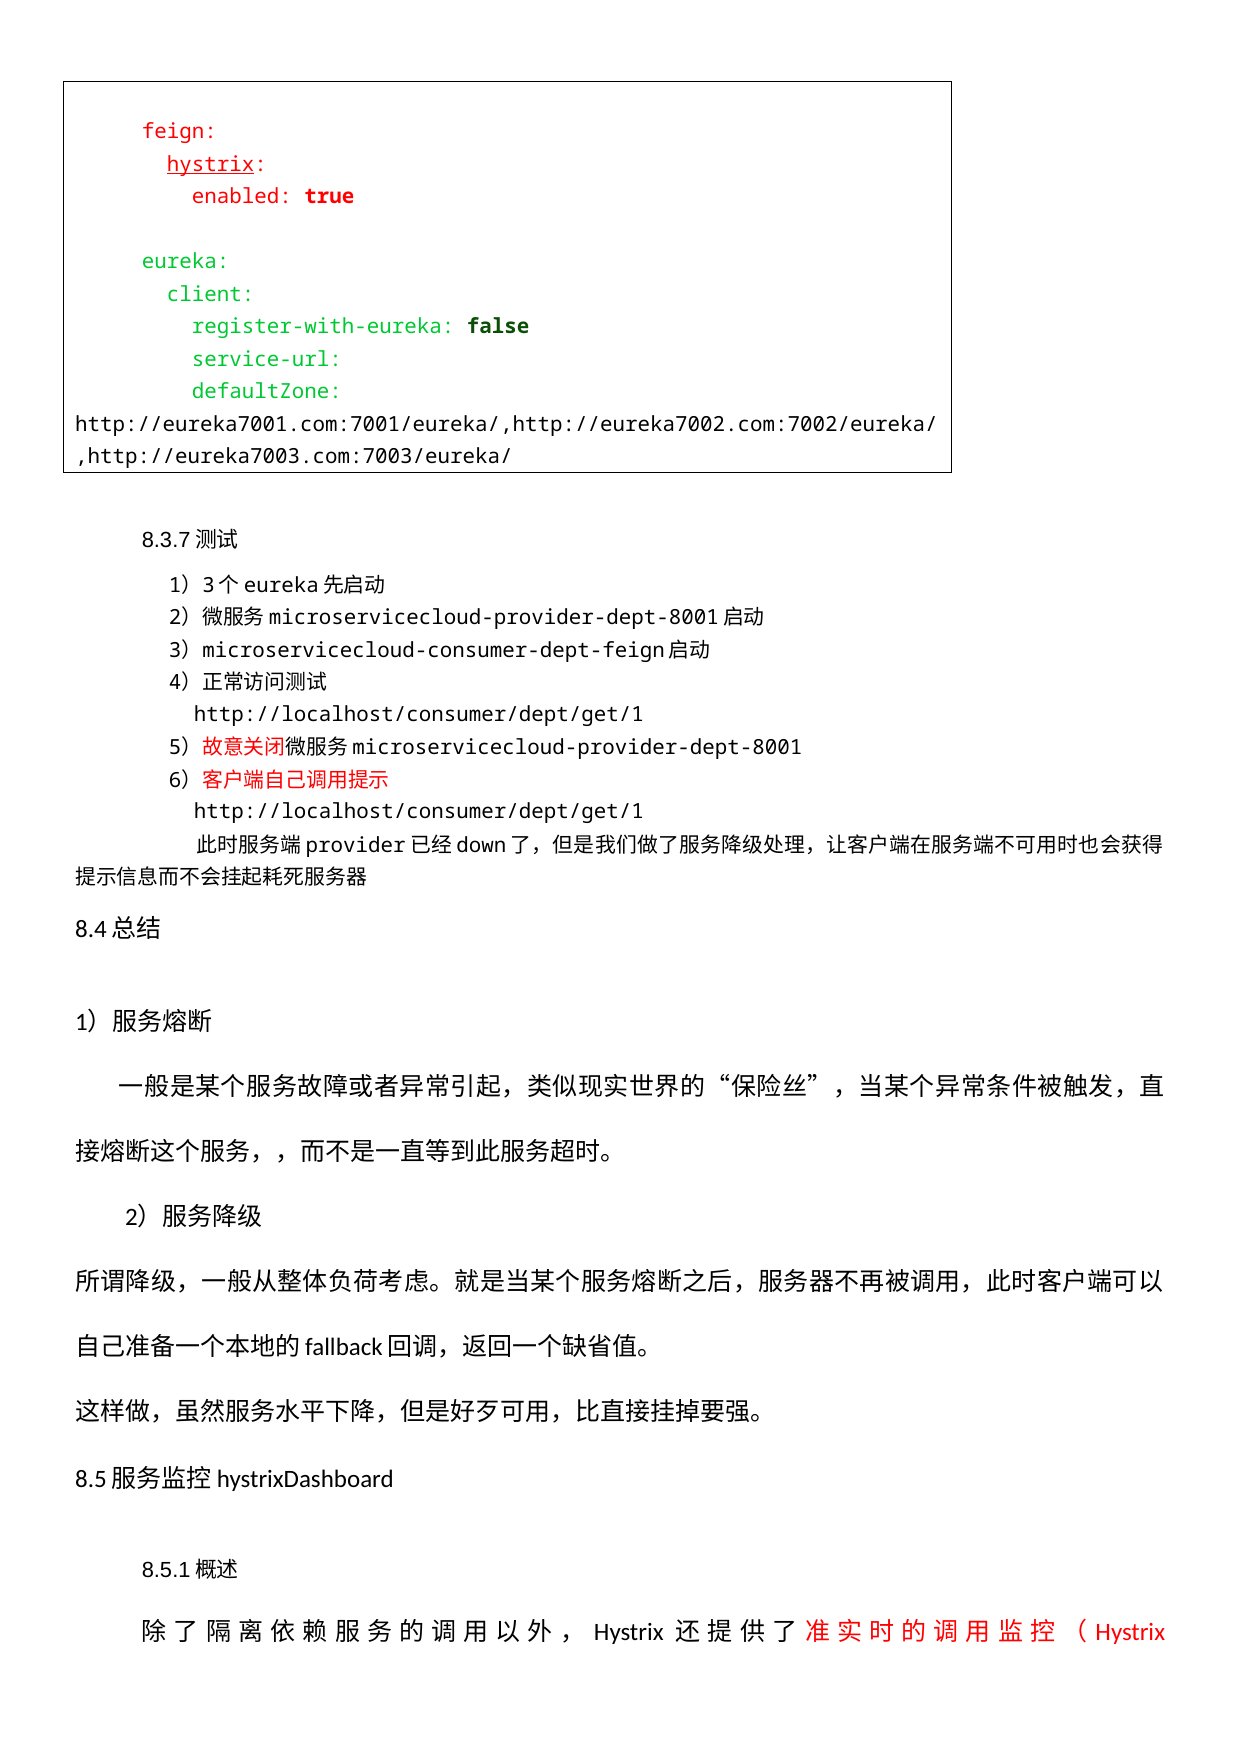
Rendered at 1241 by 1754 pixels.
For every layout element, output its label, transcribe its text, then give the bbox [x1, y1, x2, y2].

list 6）客户端自己调用提示 [75, 762, 1165, 794]
subtitle 8.3.7测试 [75, 522, 1165, 554]
list 1）3个eureka先启动 [75, 567, 1165, 599]
list 5）故意关闭微服务microservicecloud-provider-dept-8001 [75, 729, 1165, 762]
subtitle 8.5服务监控hystrixDashboard [75, 1444, 1165, 1509]
list http://localhost/consumer/dept/get/1 [75, 794, 1165, 827]
list 4）正常访问测试 [75, 664, 1165, 697]
list 这样做，虽然服务水平下降，但是好歹可用，比直接挂掉要强。 [75, 1377, 1165, 1442]
subtitle 8.4总结 [75, 894, 1165, 959]
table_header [64, 82, 951, 472]
list 3）microservicecloud-consumer-dept-feign启动 [75, 632, 1165, 664]
list 所谓降级，一般从整体负荷考虑。就是当某个服务熔断之后，服务器不再被调用，此时客户端可以自己准备一个本地的fallback回调，返回一个缺省值。 [75, 1247, 1165, 1377]
list 一般是某个服务故障或者异常引起，类似现实世界的“保险丝”，当某个异常条件被触发，直接熔断这个服务，，而不是一直等到此服务超时。 [75, 1052, 1165, 1182]
list 服务熔断 [75, 987, 1165, 1052]
list http://localhost/consumer/dept/get/1 [75, 697, 1165, 729]
list 服务降级 [75, 1182, 1165, 1247]
subtitle 8.5.1概述 [75, 1552, 1165, 1584]
list 此时服务端provider已经down了，但是我们做了服务降级处理，让客户端在服务端不可用时也会获得提示信息而不会挂起耗死服务器 [75, 827, 1165, 892]
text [75, 1597, 1165, 1662]
list 2）微服务microservicecloud-provider-dept-8001启动 [75, 599, 1165, 632]
